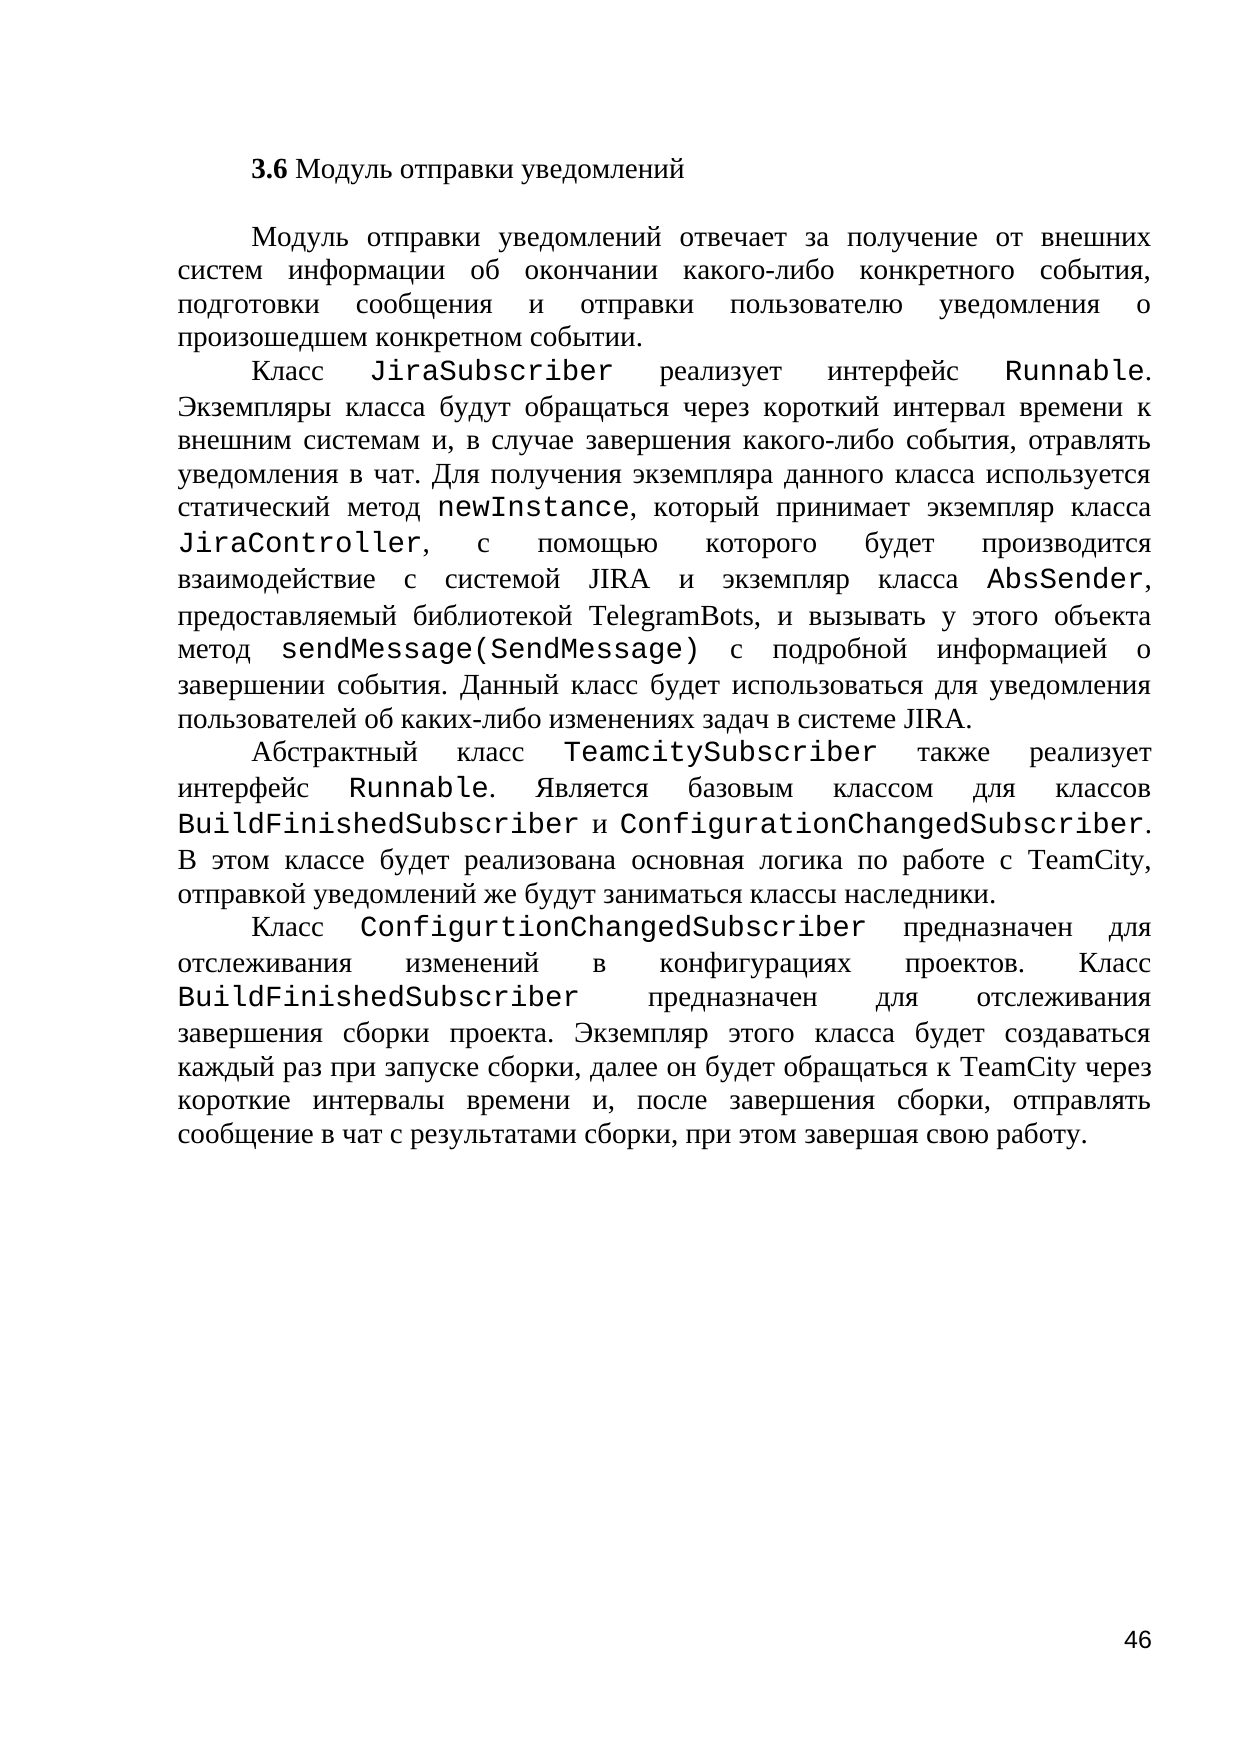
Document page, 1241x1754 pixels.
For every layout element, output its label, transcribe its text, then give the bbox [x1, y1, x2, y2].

text Класс ConfigurtionChangedSubscriber предназначен для отслеживания изменений в конфигурациях проектов. Класс BuildFinishedSubscriber предназначен для отслеживания завершения сборки проекта. Экземпляр этого класса будет создаваться каждый раз при запуске сборки, далее он будет обращаться к TeamCity через короткие интервалы времени и, после завершения сборки, отправлять сообщение в чат с результатами сборки, при этом завершая свою работу. [177, 909, 1152, 1149]
text Модуль отправки уведомлений отвечает за получение от внешних систем информации об окончании какого-либо конкретного события, подготовки сообщения и отправки пользователю уведомления о произошедшем конкретном событии. [177, 219, 1152, 353]
text Класс JiraSubscriber реализует интерфейс Runnable. Экземпляры класса будут обращаться через короткий интервал времени к внешним системам и, в случае завершения какого-либо события, отравлять уведомления в чат. Для получения экземпляра данного класса используется статический метод newInstance, который принимает экземпляр класса JiraController, с помощью которого будет производится взаимодействие с системой JIRA и экземпляр класса AbsSender, предоставляемый библиотекой TelegramBots, и вызывать у этого объекта метод sendMessage(SendMessage) с подробной информацией о завершении события. Данный класс будет использоваться для уведомления пользователей об каких-либо изменениях задач в системе JIRA. [177, 353, 1152, 734]
text Абстрактный класс TeamcitySubscriber также реализует интерфейс Runnable. Является базовым классом для классов BuildFinishedSubscriber и ConfigurаtionChangedSubscriber. В этом классе будет реализована основная логика по работе с TeamCity, отправкой уведомлений же будут заниматься классы наследники. [177, 734, 1152, 909]
subtitle 3.6 Модуль отправки уведомлений [251, 152, 1152, 185]
